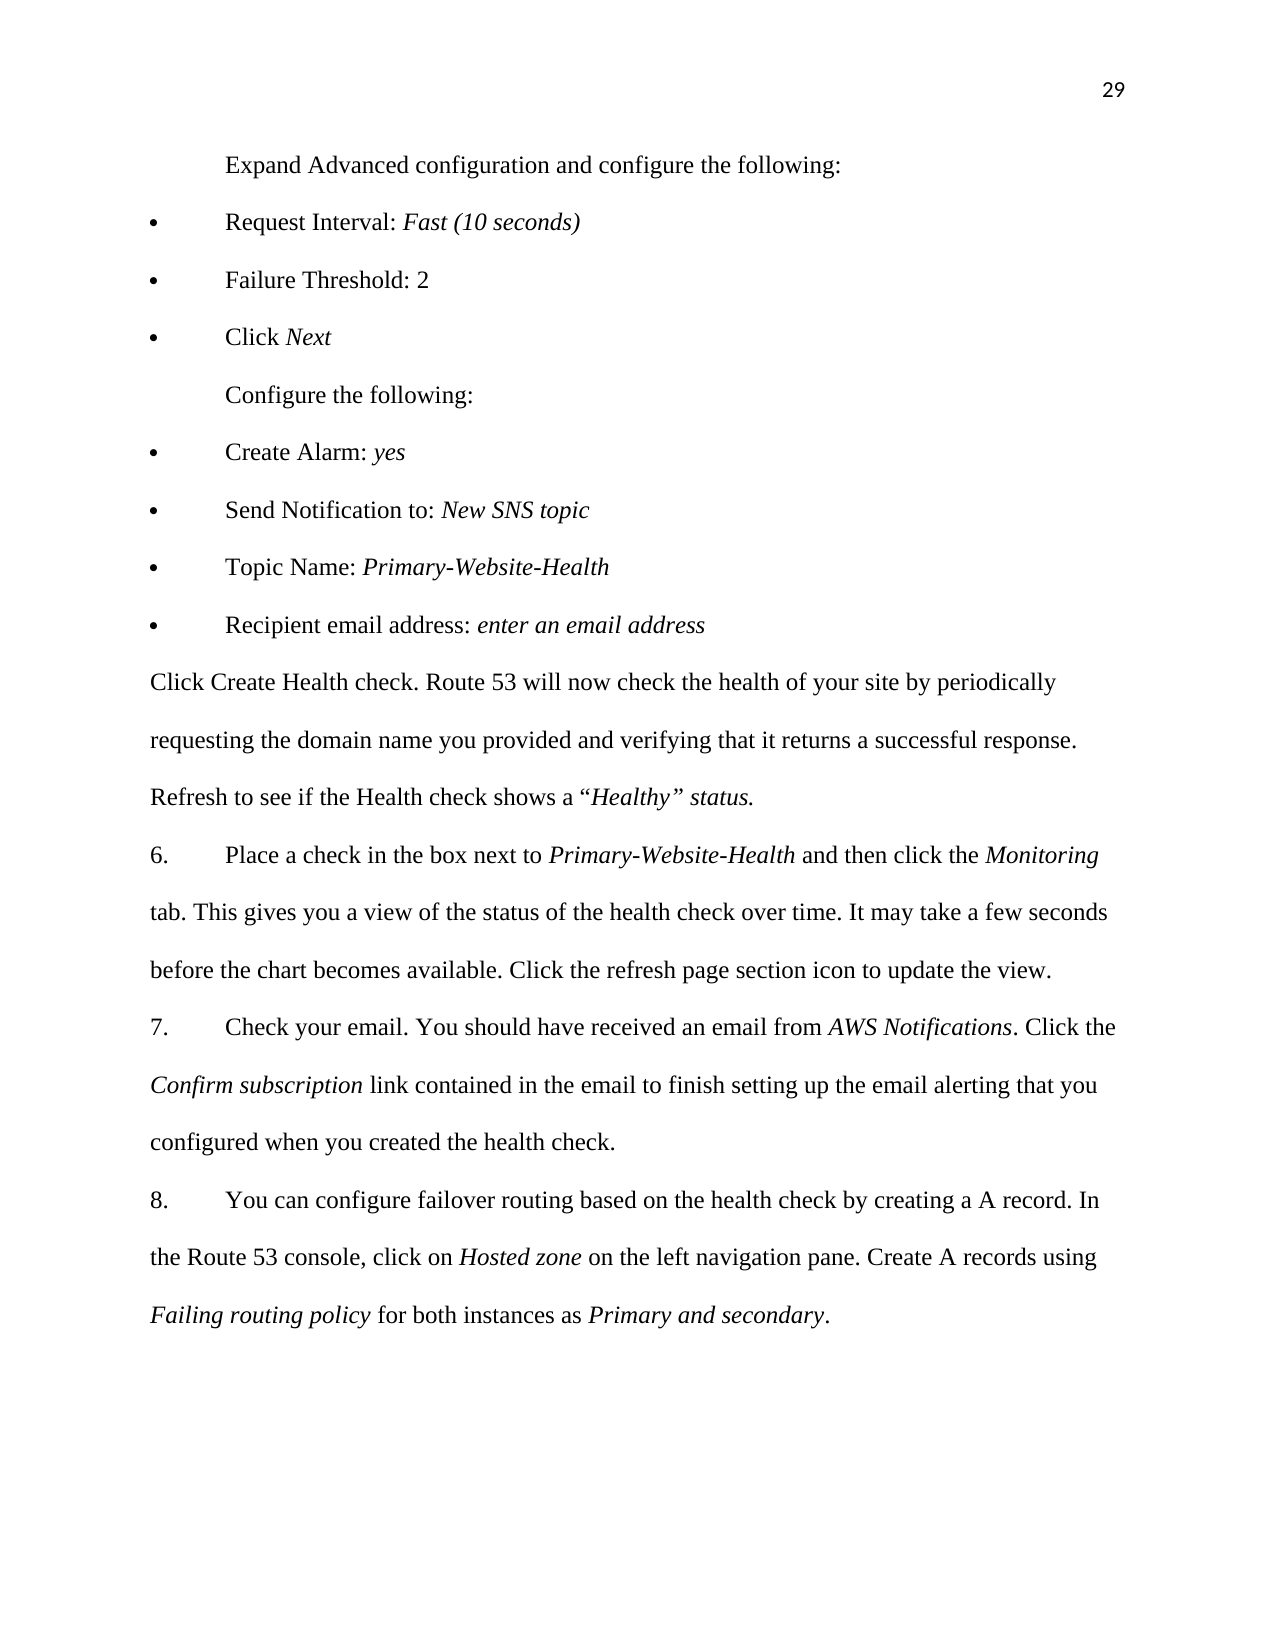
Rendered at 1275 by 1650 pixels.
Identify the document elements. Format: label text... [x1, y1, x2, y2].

list Place a check in the box next to Primary-Website-Health and then click the Monitoring tab. This gives you a view of the status of the health check over time. It may take a few seconds before the chart becomes available. Click the refresh page section icon to update the view. [150, 840, 1125, 984]
list Click Next [150, 322, 1125, 351]
list Create Alarm: yes [150, 437, 1125, 466]
list Request Interval: Fast (10 seconds) [150, 207, 1125, 236]
list Failure Threshold: 2 [150, 265, 1125, 294]
list You can configure failover routing based on the health check by creating a A record. In the Route 53 console, click on Hosted zone on the left navigation pane. Create A records using Failing routing policy for both instances as Primary and secondary. [150, 1185, 1125, 1329]
list Topic Name: Primary-Website-Health [150, 552, 1125, 581]
text Configure the following: [150, 380, 1125, 409]
list Send Notification to: New SNS topic [150, 495, 1125, 524]
text Click Create Health check. Route 53 will now check the health of your site by periodically requesting the domain name you provided and verifying that it returns a successful response. Refresh to see if the Health check shows a “Healthy” status. [150, 667, 1125, 811]
list Recipient email address: enter an email address [150, 610, 1125, 639]
text Expand Advanced configuration and configure the following: [150, 150, 1125, 179]
list Check your email. You should have received an email from AWS Notifications. Click the Confirm subscription link contained in the email to finish setting up the email alerting that you configured when you created the health check. [150, 1012, 1125, 1156]
